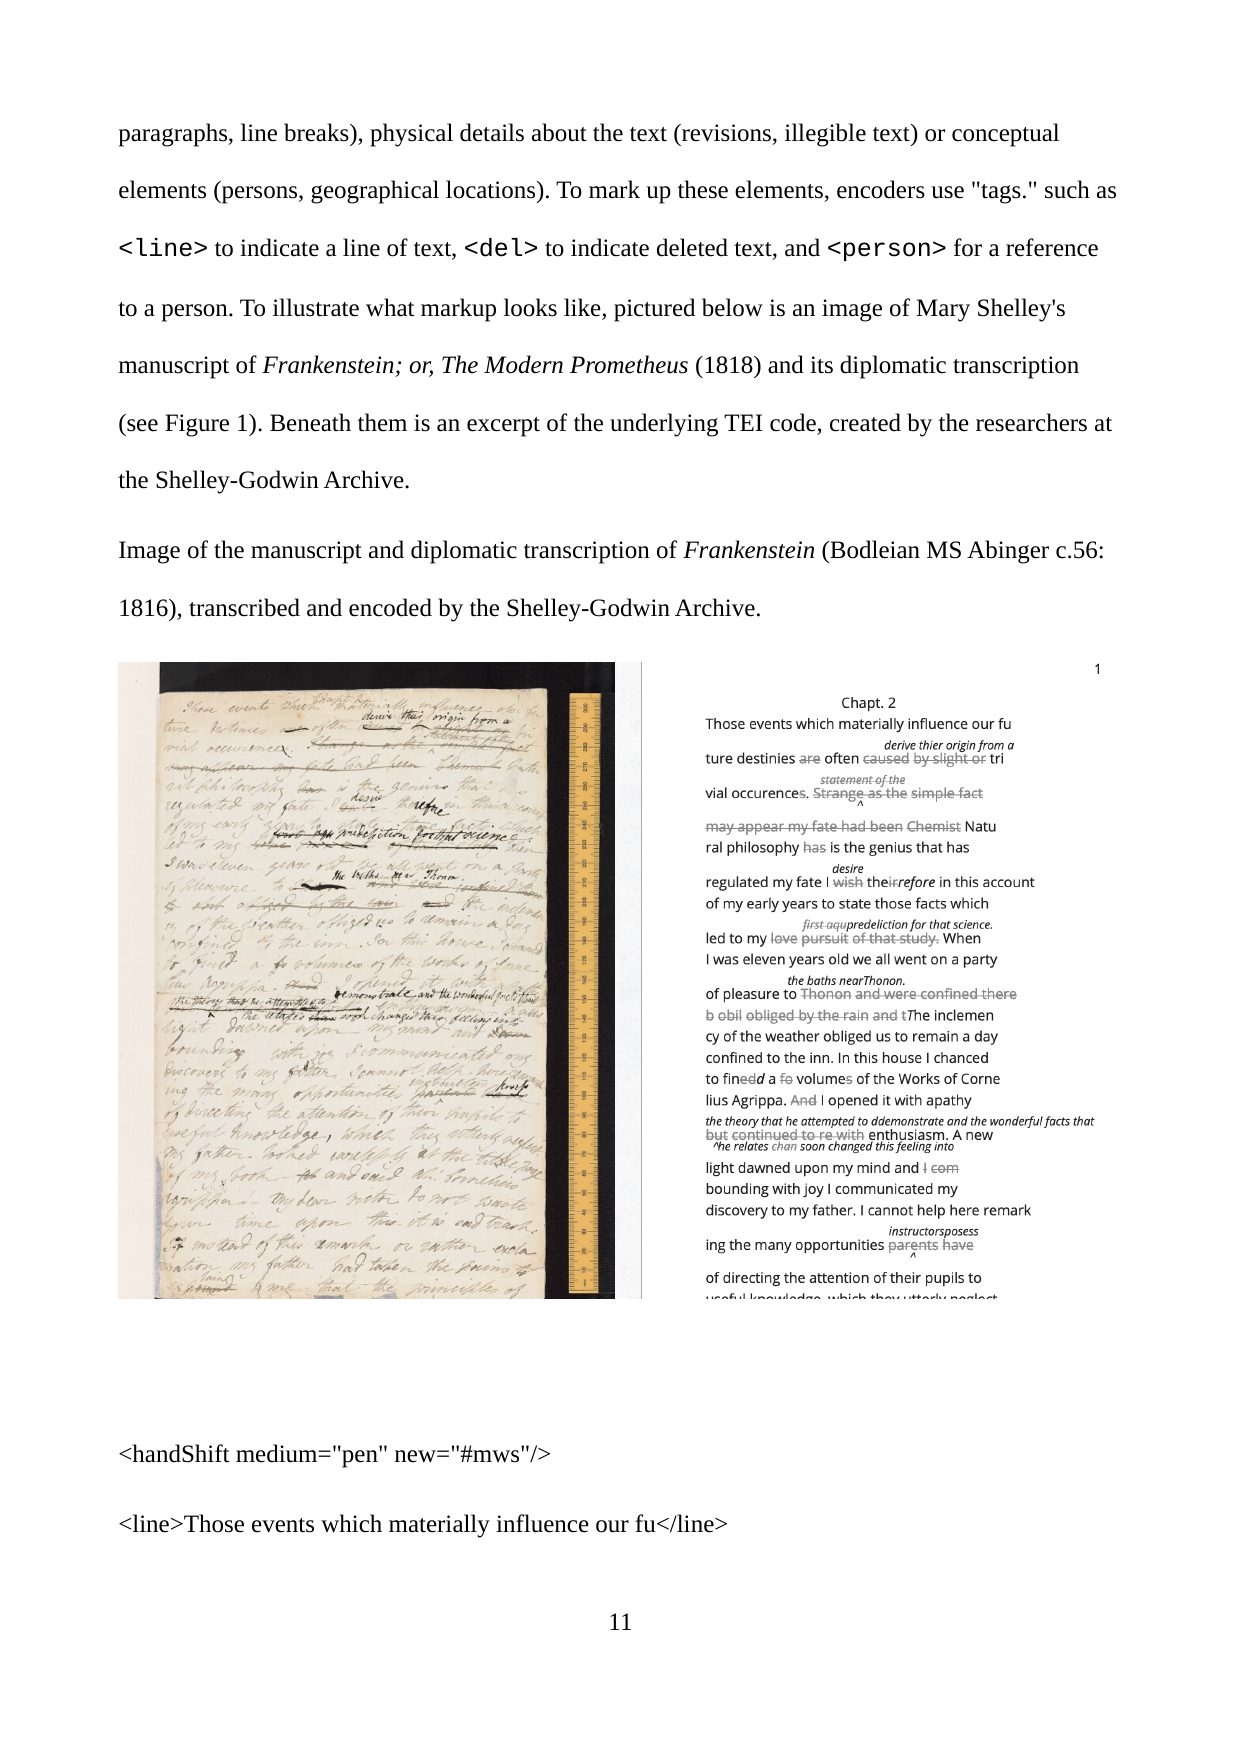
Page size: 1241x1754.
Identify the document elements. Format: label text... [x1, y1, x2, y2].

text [118, 118, 1122, 494]
text <handShift medium="pen" new="#mws"/> [118, 1439, 1122, 1467]
picture [118, 662, 1123, 1299]
text Image of the manuscript and diplomatic transcription of Frankenstein (Bodleian MS Abinger c.56: 1816), transcribed and encoded by the Shelley-Godwin Archive. [118, 535, 1122, 621]
text <line>Those events which materially influence our fu</line> [118, 1509, 1122, 1537]
